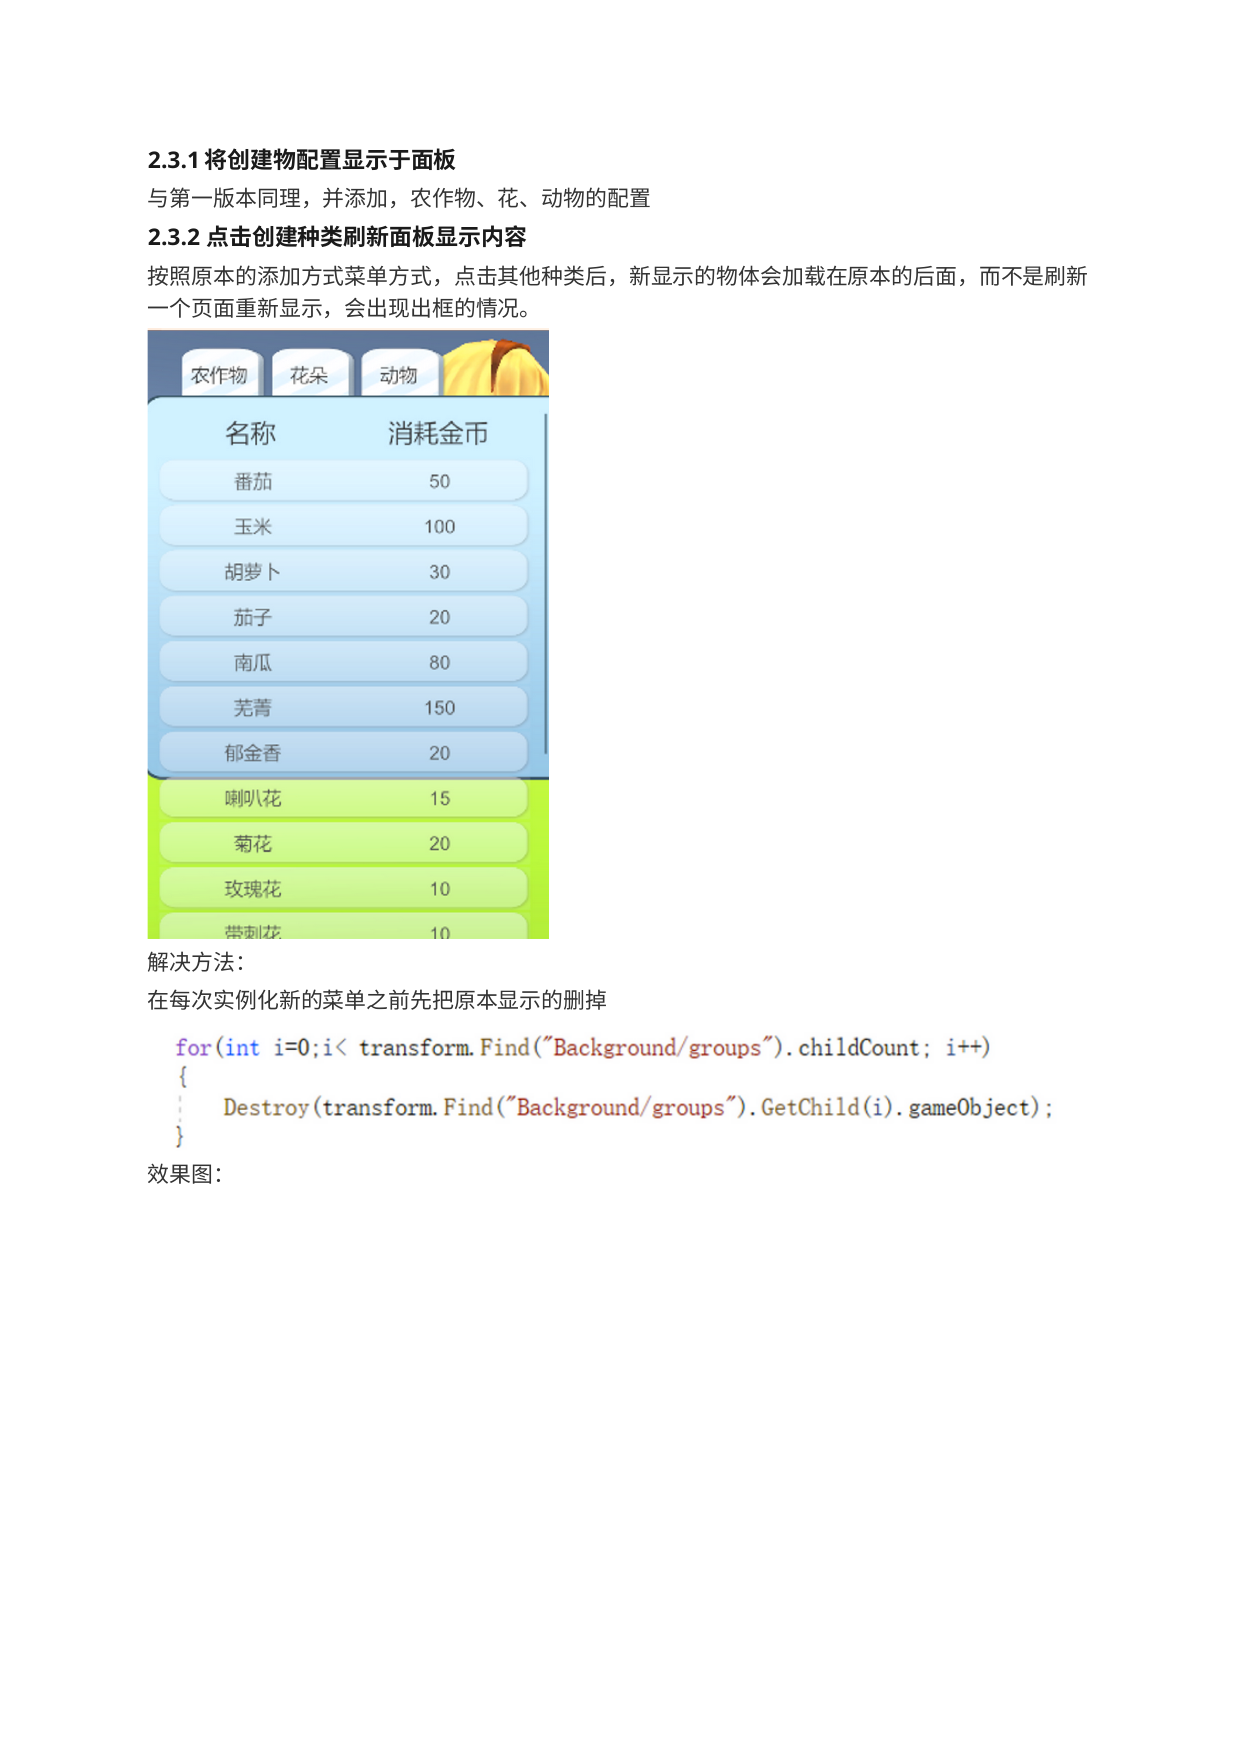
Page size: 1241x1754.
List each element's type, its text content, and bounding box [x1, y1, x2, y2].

text 按照原本的添加方式菜单方式，点击其他种类后，新显示的物体会加载在原本的后面，而不是刷新一个页面重新显示，会出现出框的情况。 [148, 259, 1093, 322]
text 与第一版本同理，并添加，农作物、花、动物的配置 [148, 181, 1093, 213]
subtitle 2.3.2 点击创建种类刷新面板显示内容 [148, 219, 1093, 253]
subtitle 2.3.1将创建物配置显示于面板 [148, 142, 1093, 175]
picture [147, 1020, 1093, 1151]
picture [147, 328, 549, 939]
text 效果图： [148, 1157, 1093, 1189]
text 在每次实例化新的菜单之前先把原本显示的删掉 [148, 983, 1093, 1014]
text 解决方法： [148, 945, 1093, 976]
